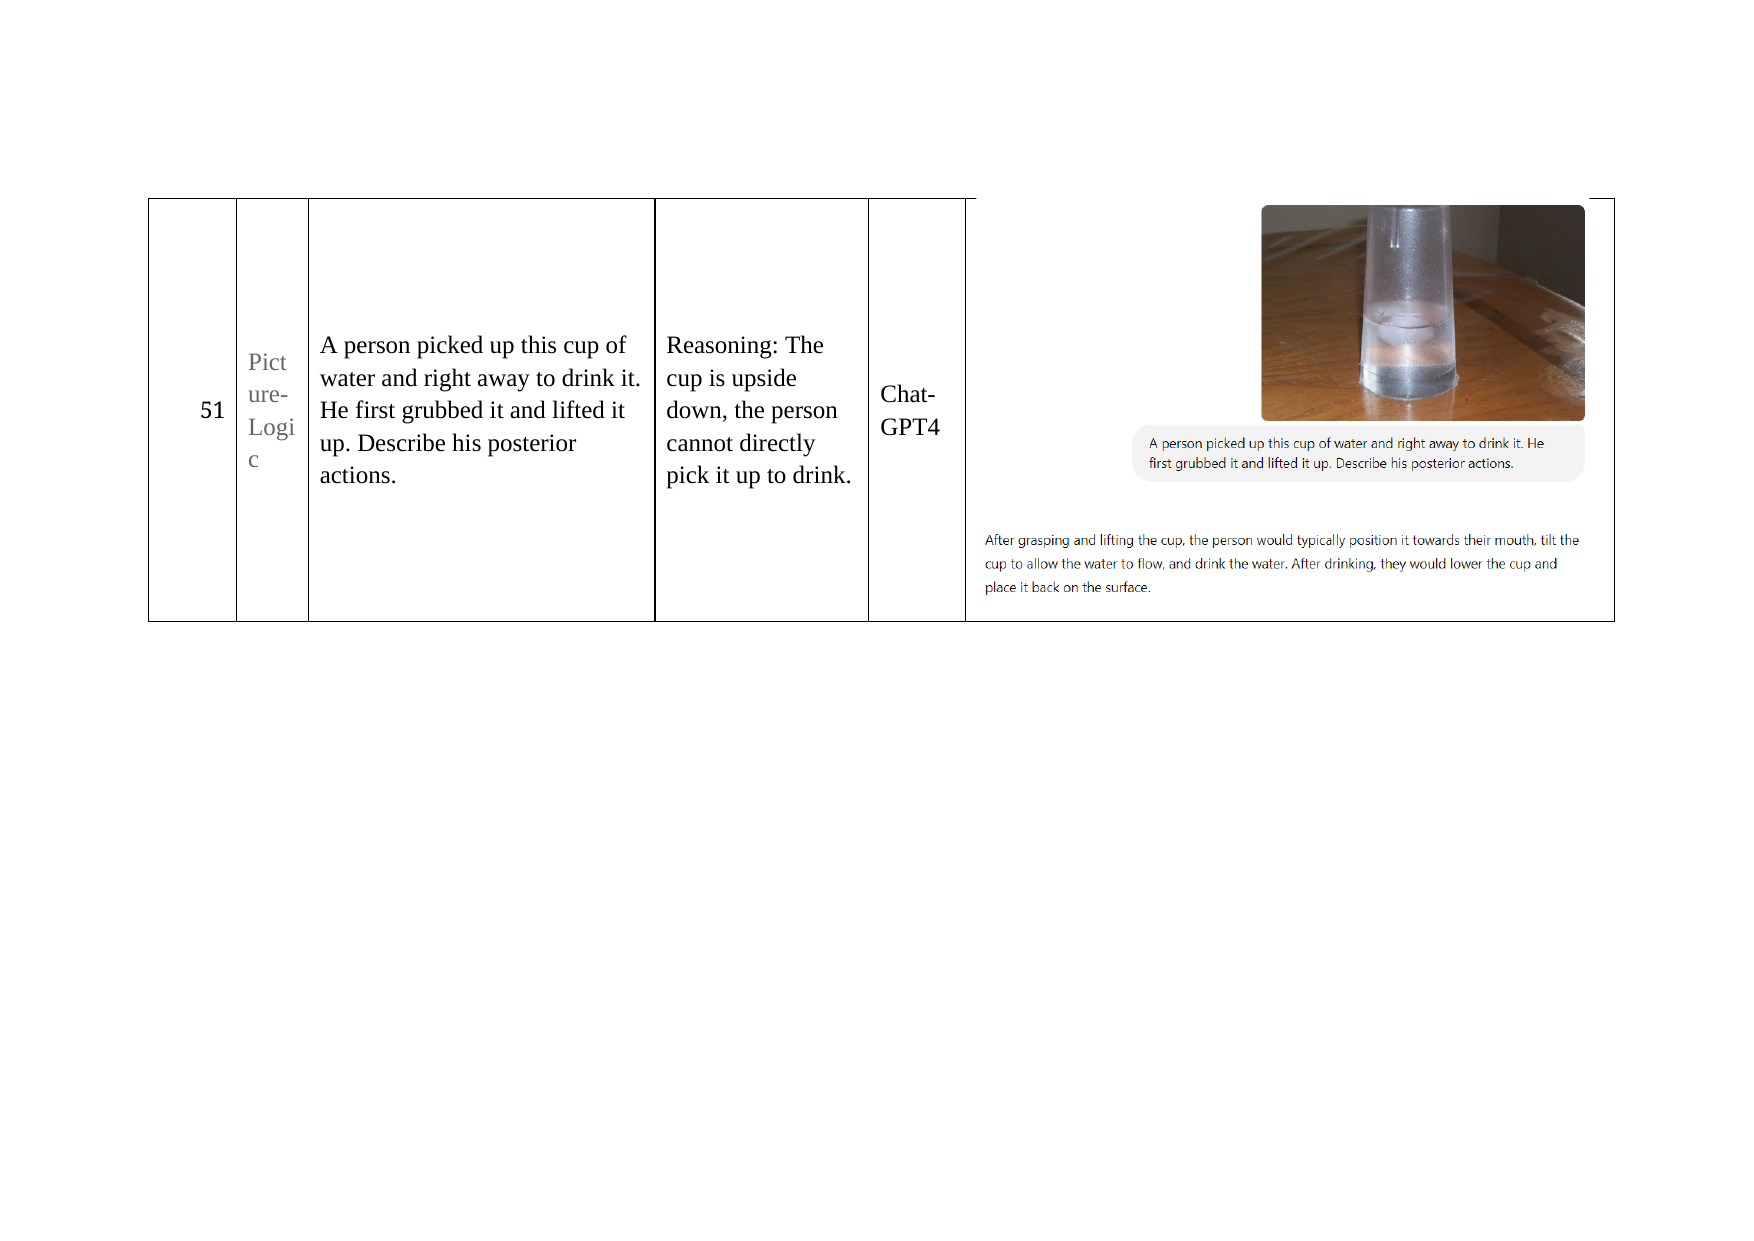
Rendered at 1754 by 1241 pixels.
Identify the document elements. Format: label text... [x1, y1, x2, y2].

picture [976, 198, 1590, 601]
table_cell Reasoning: The cup is upside down, the person cannot directly pick it up to drink. [656, 199, 868, 621]
table_cell Chat-GPT4 [869, 199, 965, 621]
table_cell A person picked up this cup of water and right away to drink it. He first grubbed it and lifted it up. Describe his posterior actions. [309, 199, 654, 621]
table_cell Picture-Logic [237, 199, 308, 621]
table_cell [966, 199, 1614, 621]
table_cell 51 [149, 199, 236, 621]
